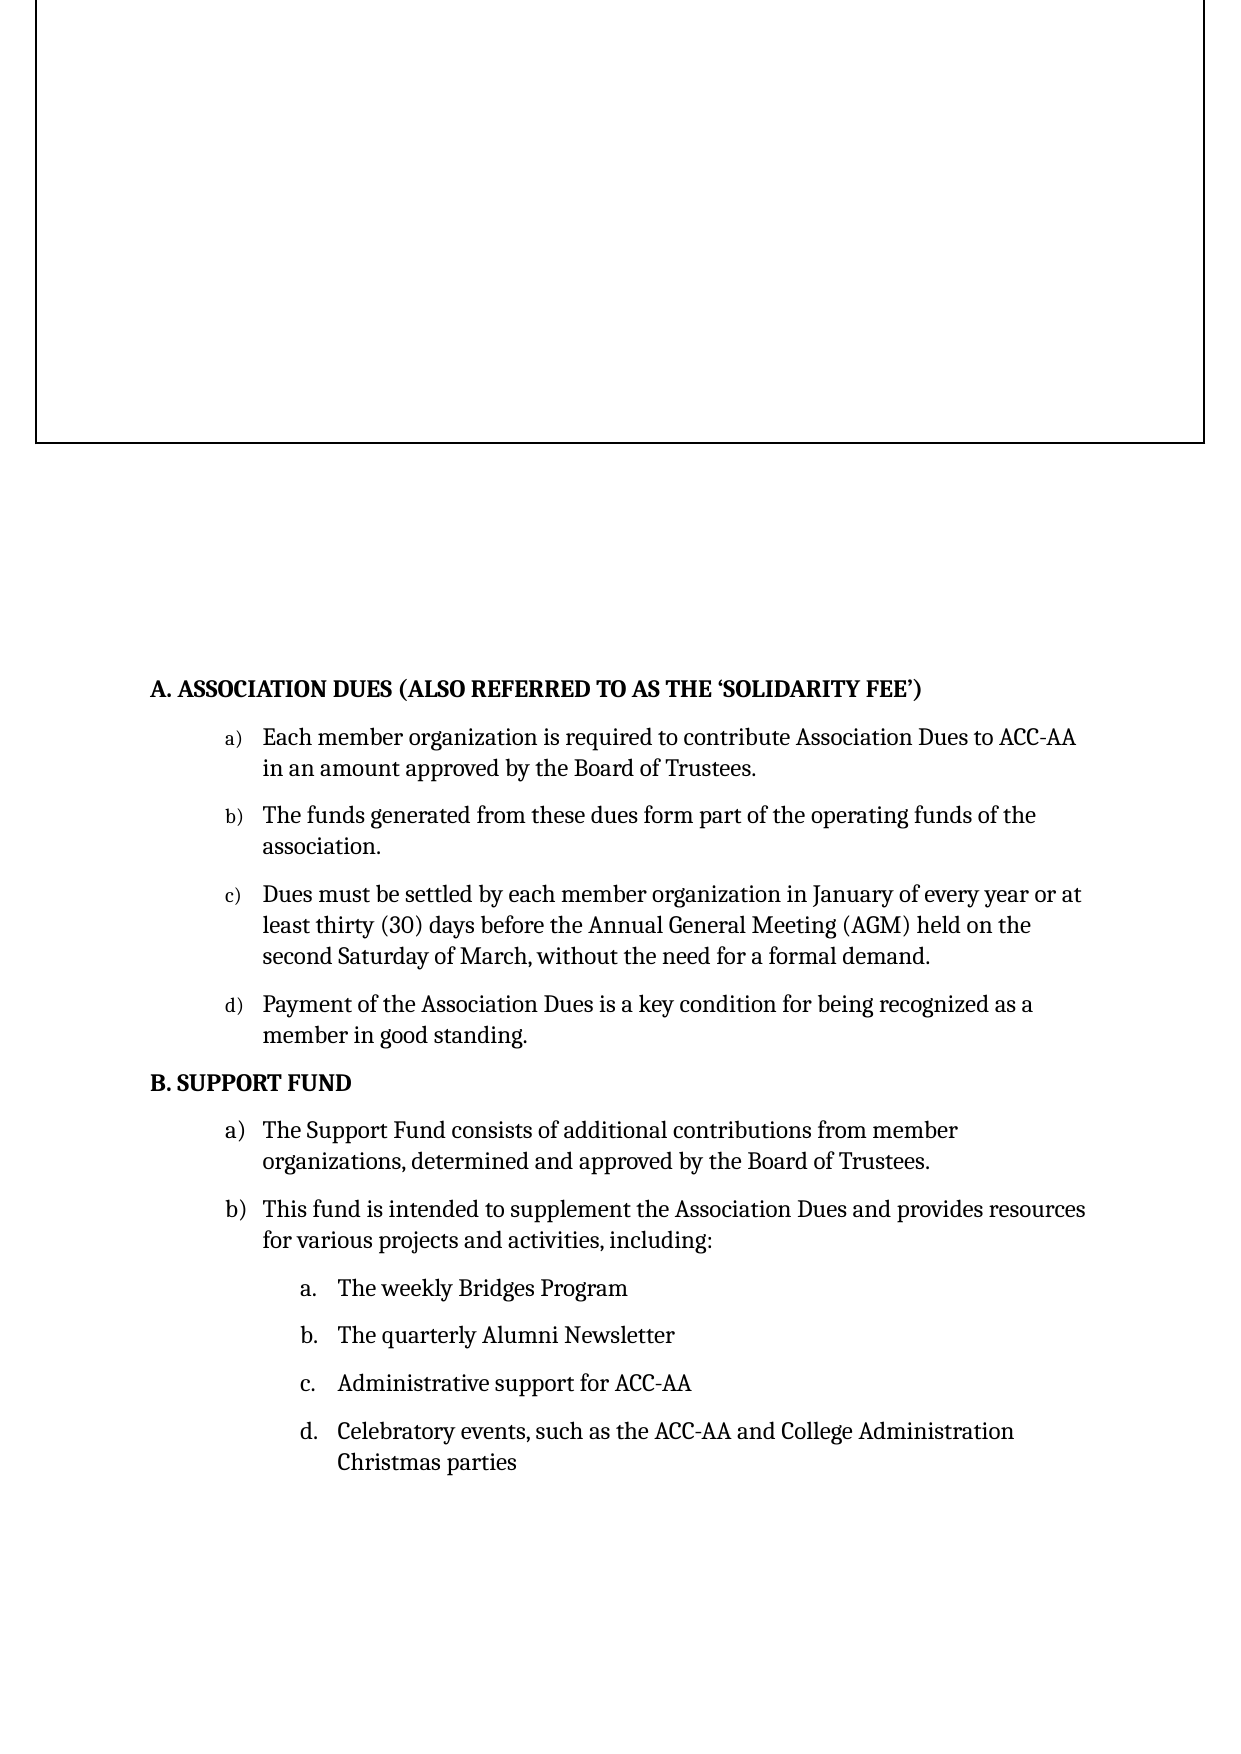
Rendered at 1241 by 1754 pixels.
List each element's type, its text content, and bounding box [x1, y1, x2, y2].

list Payment of the Association Dues is a key condition for being recognized as a member in good standing. [225, 990, 1090, 1049]
list The weekly Bridges Program [300, 1274, 1090, 1302]
text B. SUPPORT FUND [150, 1068, 1090, 1097]
text A. ASSOCIATION DUES (ALSO REFERRED TO AS THE ‘SOLIDARITY FEE’) [150, 675, 1090, 703]
list Celebratory events, such as the ACC-AA and College Administration Christmas parties [300, 1417, 1090, 1477]
list Each member organization is required to contribute Association Dues to ACC-AA in an amount approved by the Board of Trustees. [225, 722, 1090, 782]
list The quarterly Alumni Newsletter [300, 1321, 1090, 1350]
list The funds generated from these dues form part of the operating funds of the association. [225, 801, 1090, 861]
list Administrative support for ACC-AA [300, 1369, 1090, 1398]
list Dues must be settled by each member organization in January of every year or at least thirty (30) days before the Annual General Meeting (AGM) held on the second Saturday of March, without the need for a formal demand. [225, 880, 1090, 971]
list This fund is intended to supplement the Association Dues and provides resources for various projects and activities, including: [225, 1195, 1090, 1255]
list The Support Fund consists of additional contributions from member organizations, determined and approved by the Board of Trustees. [225, 1116, 1090, 1176]
